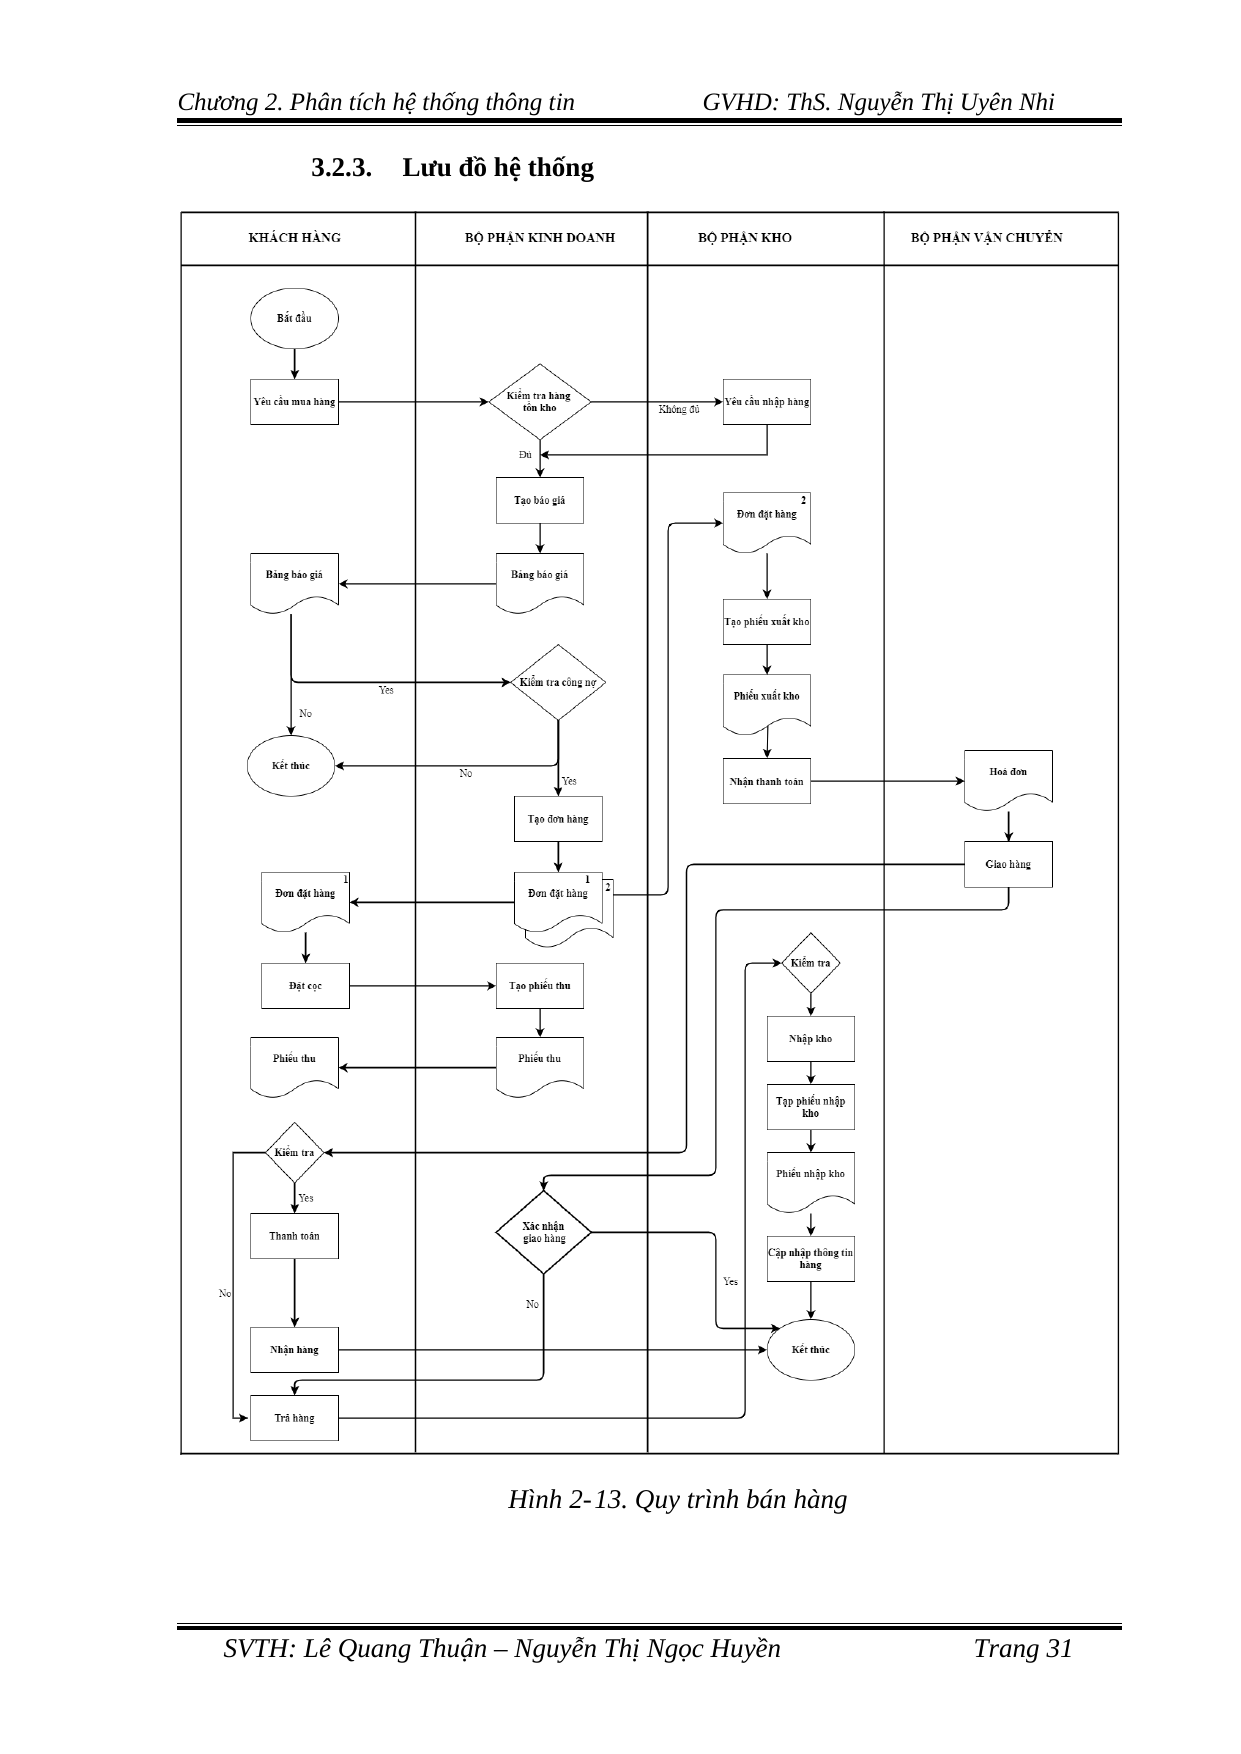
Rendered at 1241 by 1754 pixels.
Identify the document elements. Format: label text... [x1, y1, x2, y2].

picture [180, 210, 1120, 1456]
text Lưu đồ hệ thống [252, 151, 1122, 182]
